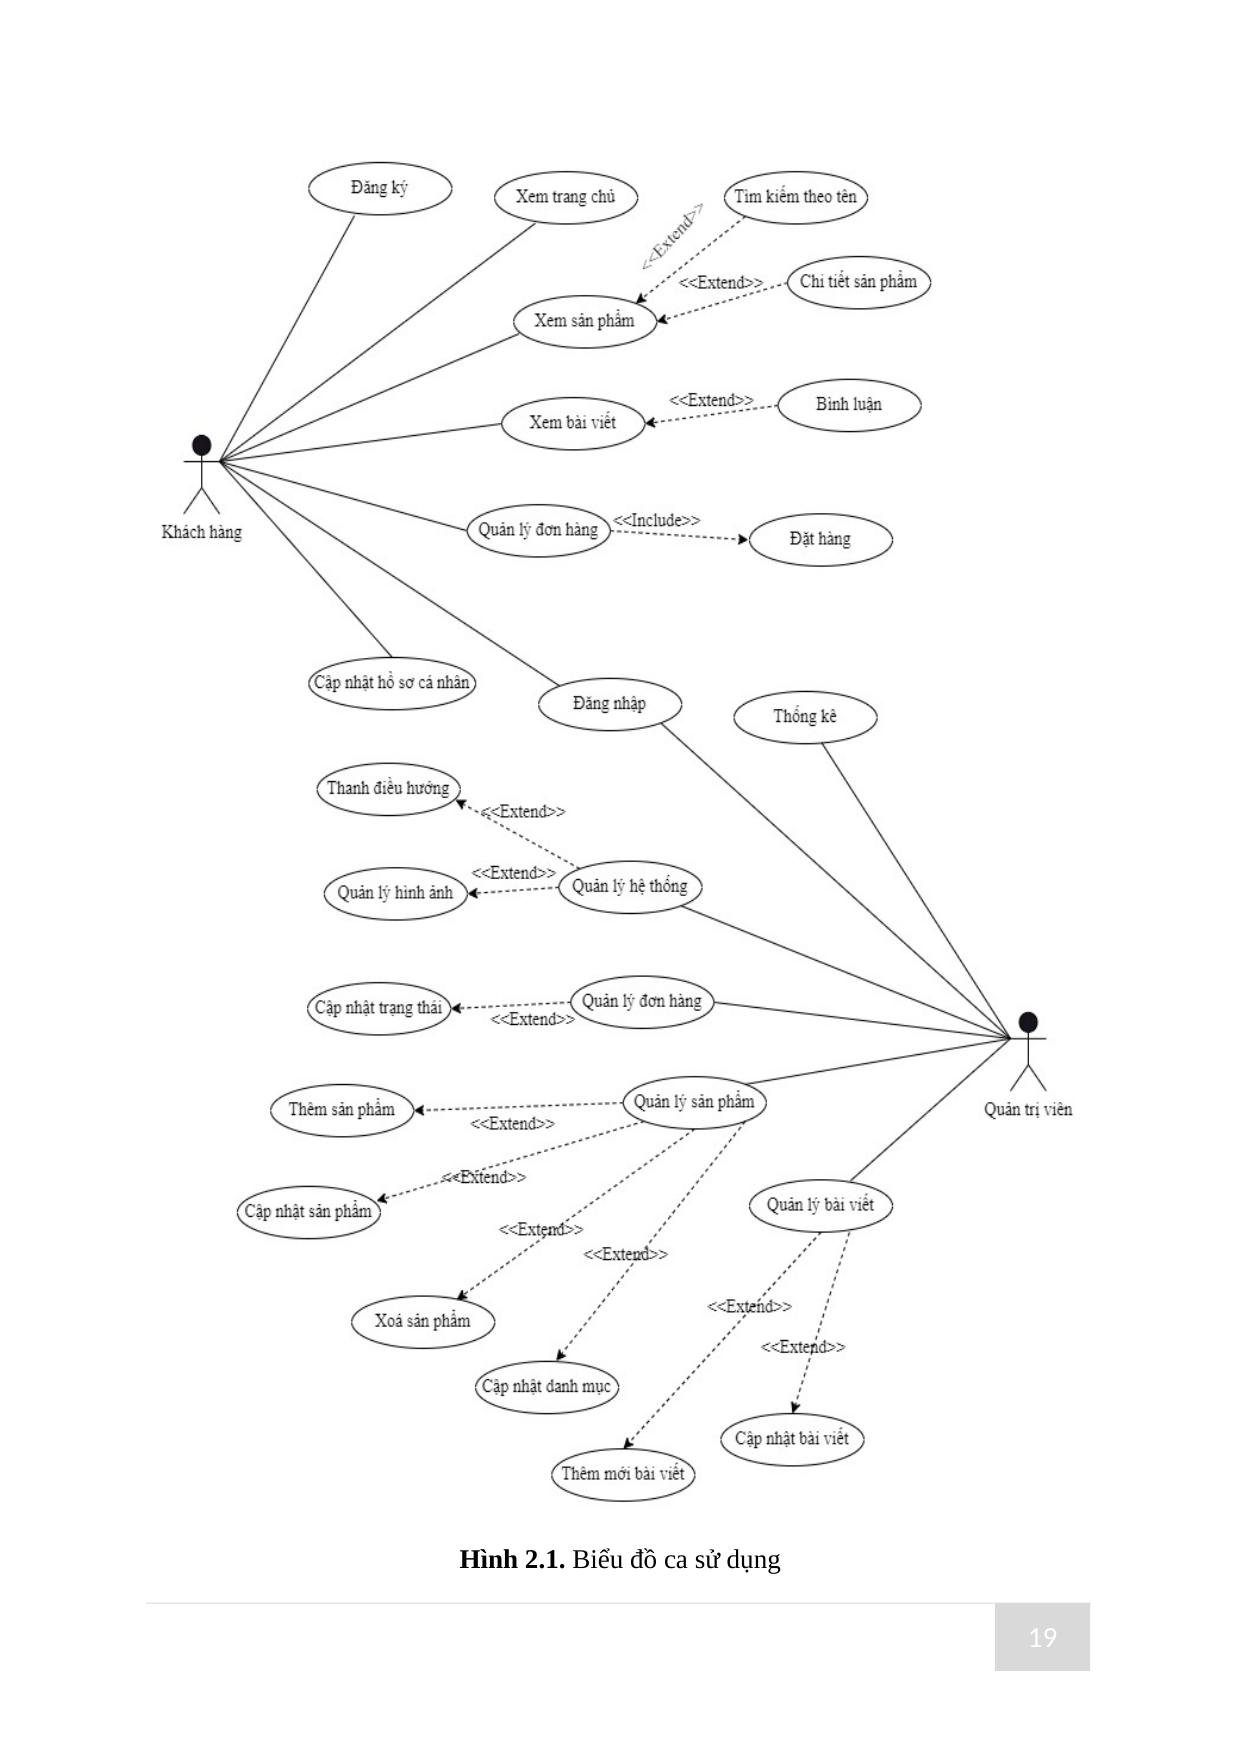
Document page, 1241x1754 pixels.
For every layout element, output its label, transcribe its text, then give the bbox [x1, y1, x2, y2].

picture [150, 150, 1085, 1515]
text Hình 2.1. Biểu đồ ca sử dụng [150, 1544, 1090, 1575]
